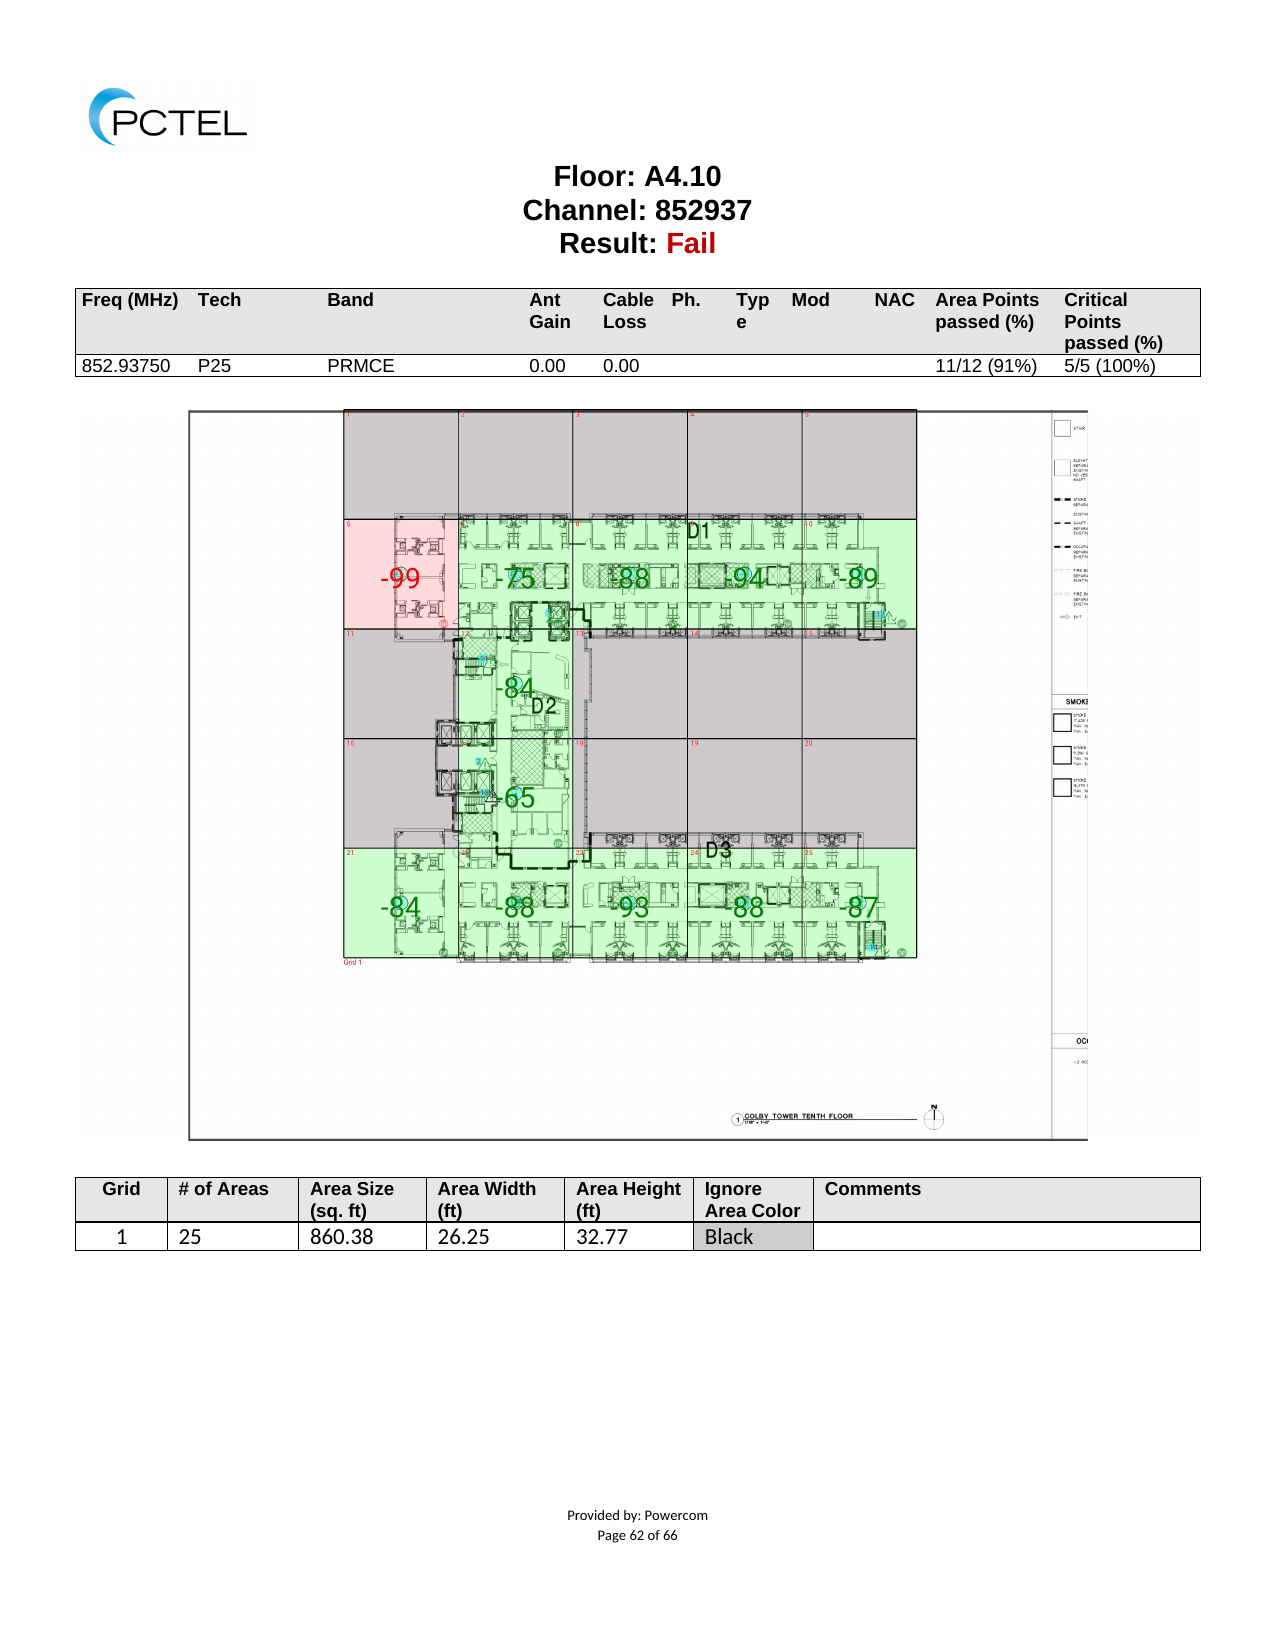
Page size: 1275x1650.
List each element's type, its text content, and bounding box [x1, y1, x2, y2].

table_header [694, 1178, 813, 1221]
text Floor: A4.10 [75, 103, 1200, 192]
text Channel: 852937 [75, 192, 1200, 226]
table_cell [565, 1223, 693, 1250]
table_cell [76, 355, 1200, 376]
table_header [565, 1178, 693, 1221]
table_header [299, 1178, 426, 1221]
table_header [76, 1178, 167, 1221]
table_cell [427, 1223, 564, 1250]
text Result: Fail [75, 226, 1200, 259]
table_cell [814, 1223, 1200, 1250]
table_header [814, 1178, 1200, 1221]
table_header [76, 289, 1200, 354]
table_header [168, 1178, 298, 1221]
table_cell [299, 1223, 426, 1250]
picture [75, 409, 1200, 1141]
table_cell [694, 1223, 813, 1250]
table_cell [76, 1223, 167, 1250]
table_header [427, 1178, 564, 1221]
picture [75, 75, 260, 103]
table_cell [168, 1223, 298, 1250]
